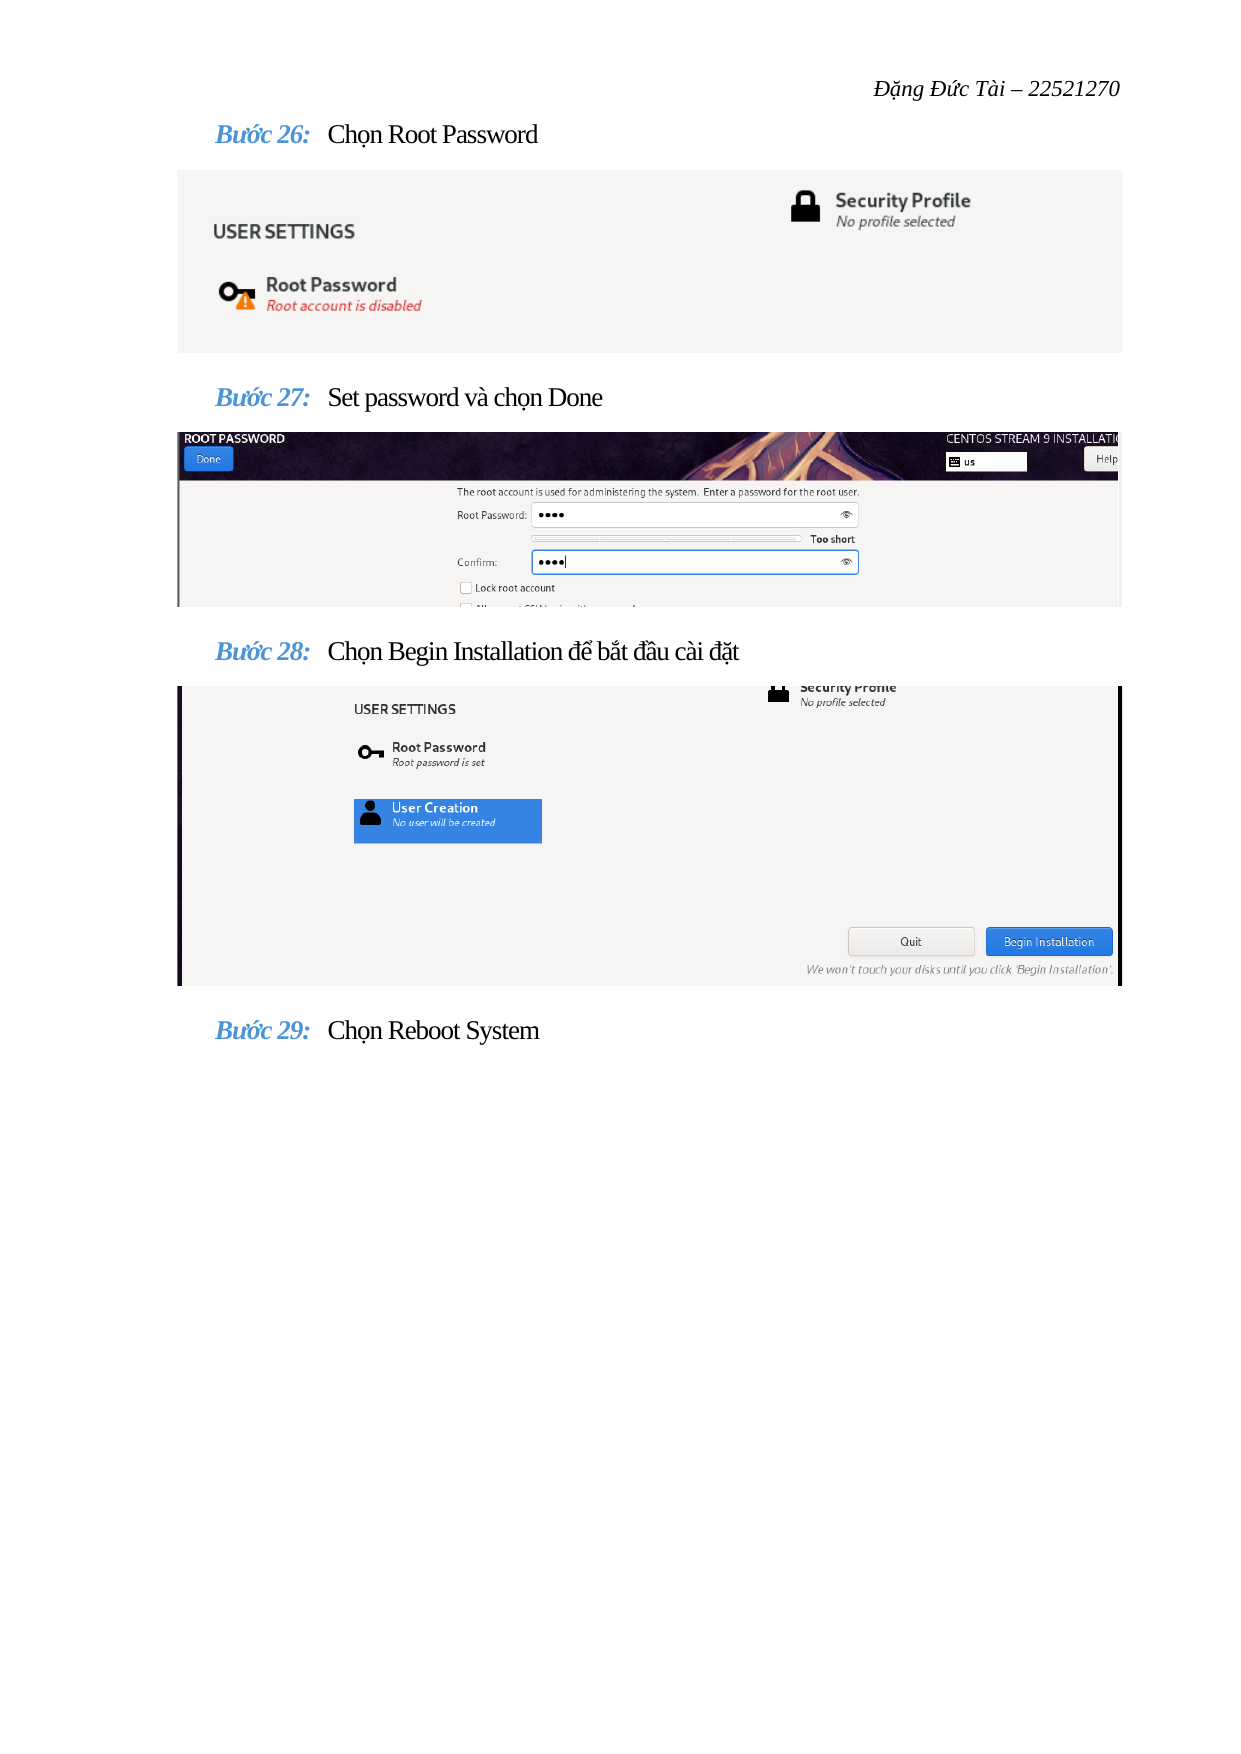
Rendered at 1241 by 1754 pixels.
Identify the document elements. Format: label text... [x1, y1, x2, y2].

title Set password và chọn Done [215, 381, 1122, 412]
title Chọn Root Password [215, 118, 1122, 149]
picture [177, 432, 1123, 607]
picture [177, 170, 1123, 353]
title Chọn Begin Installation để bắt đầu cài đặt [215, 635, 1122, 666]
title Chọn Reboot System [215, 1014, 1122, 1045]
picture [177, 686, 1123, 986]
